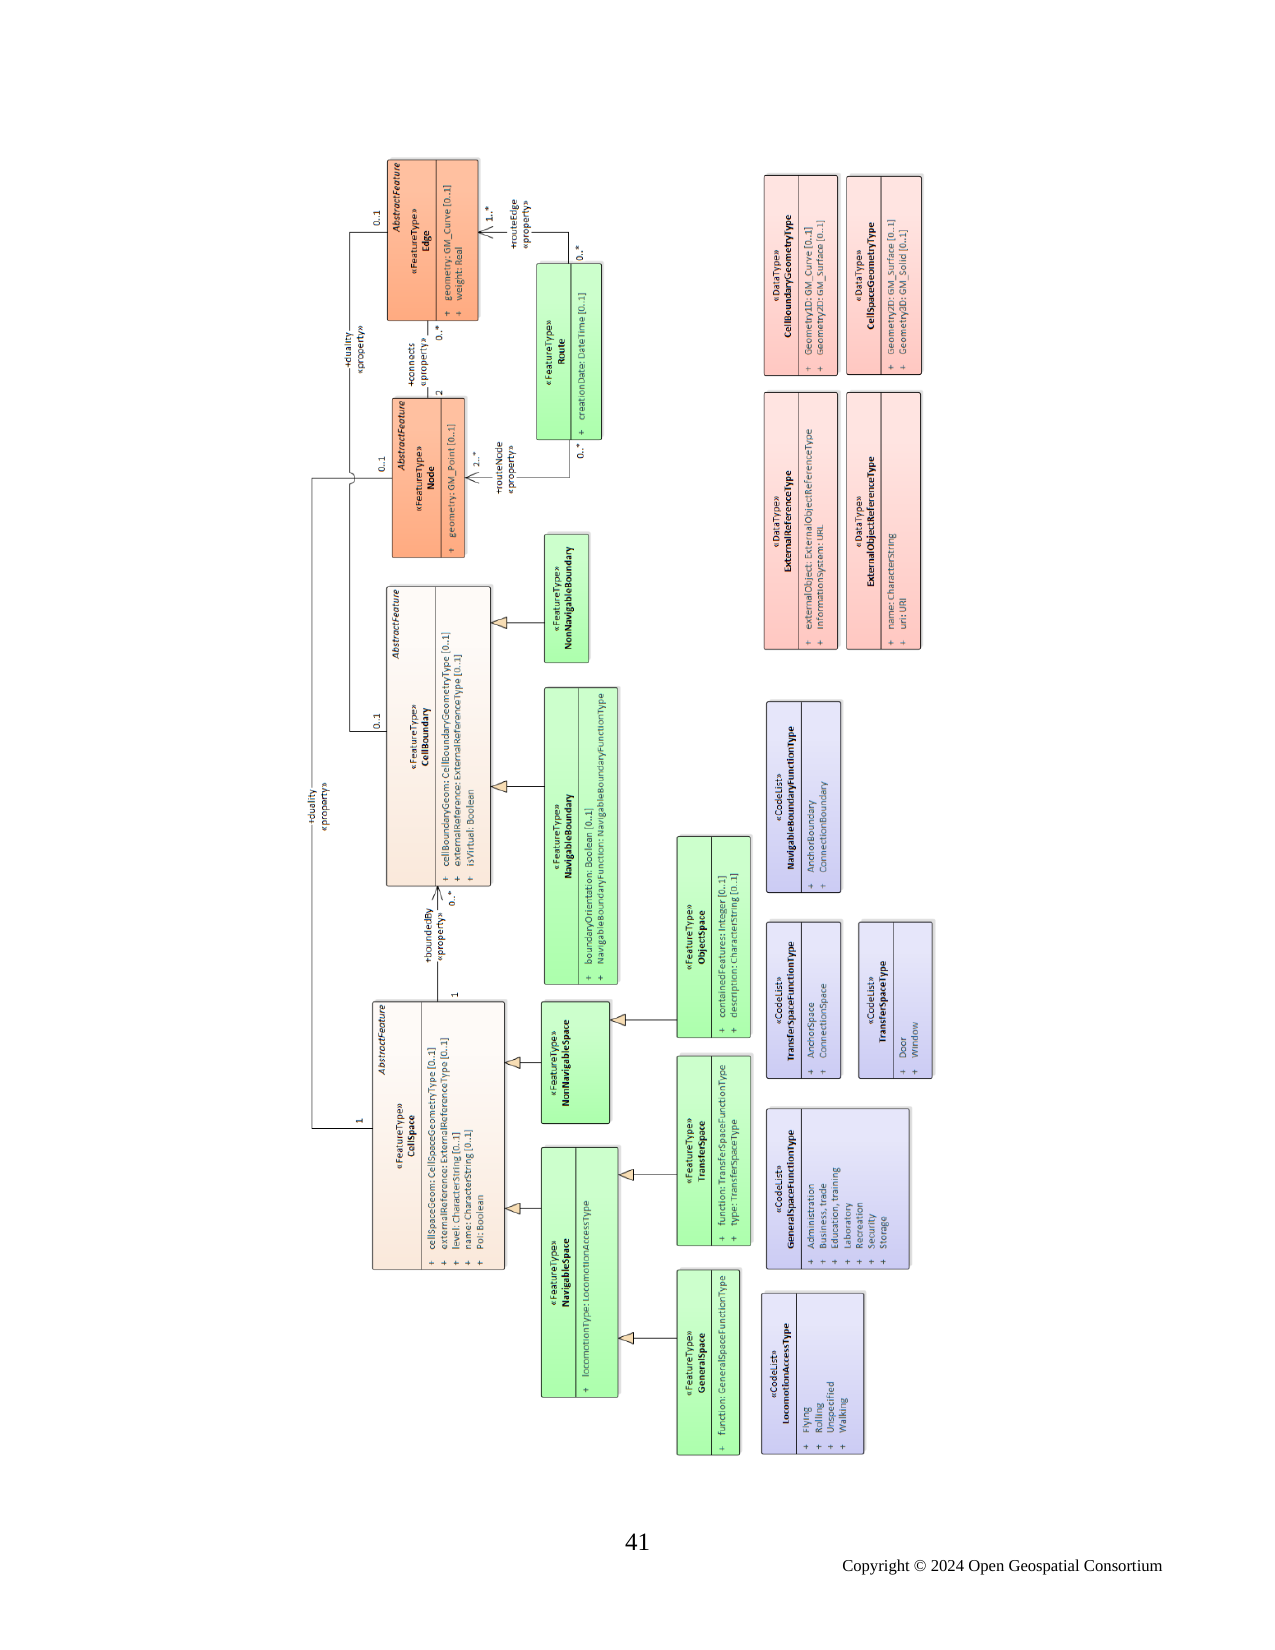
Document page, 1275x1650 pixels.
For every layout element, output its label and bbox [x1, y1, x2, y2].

picture [302, 155, 937, 1459]
